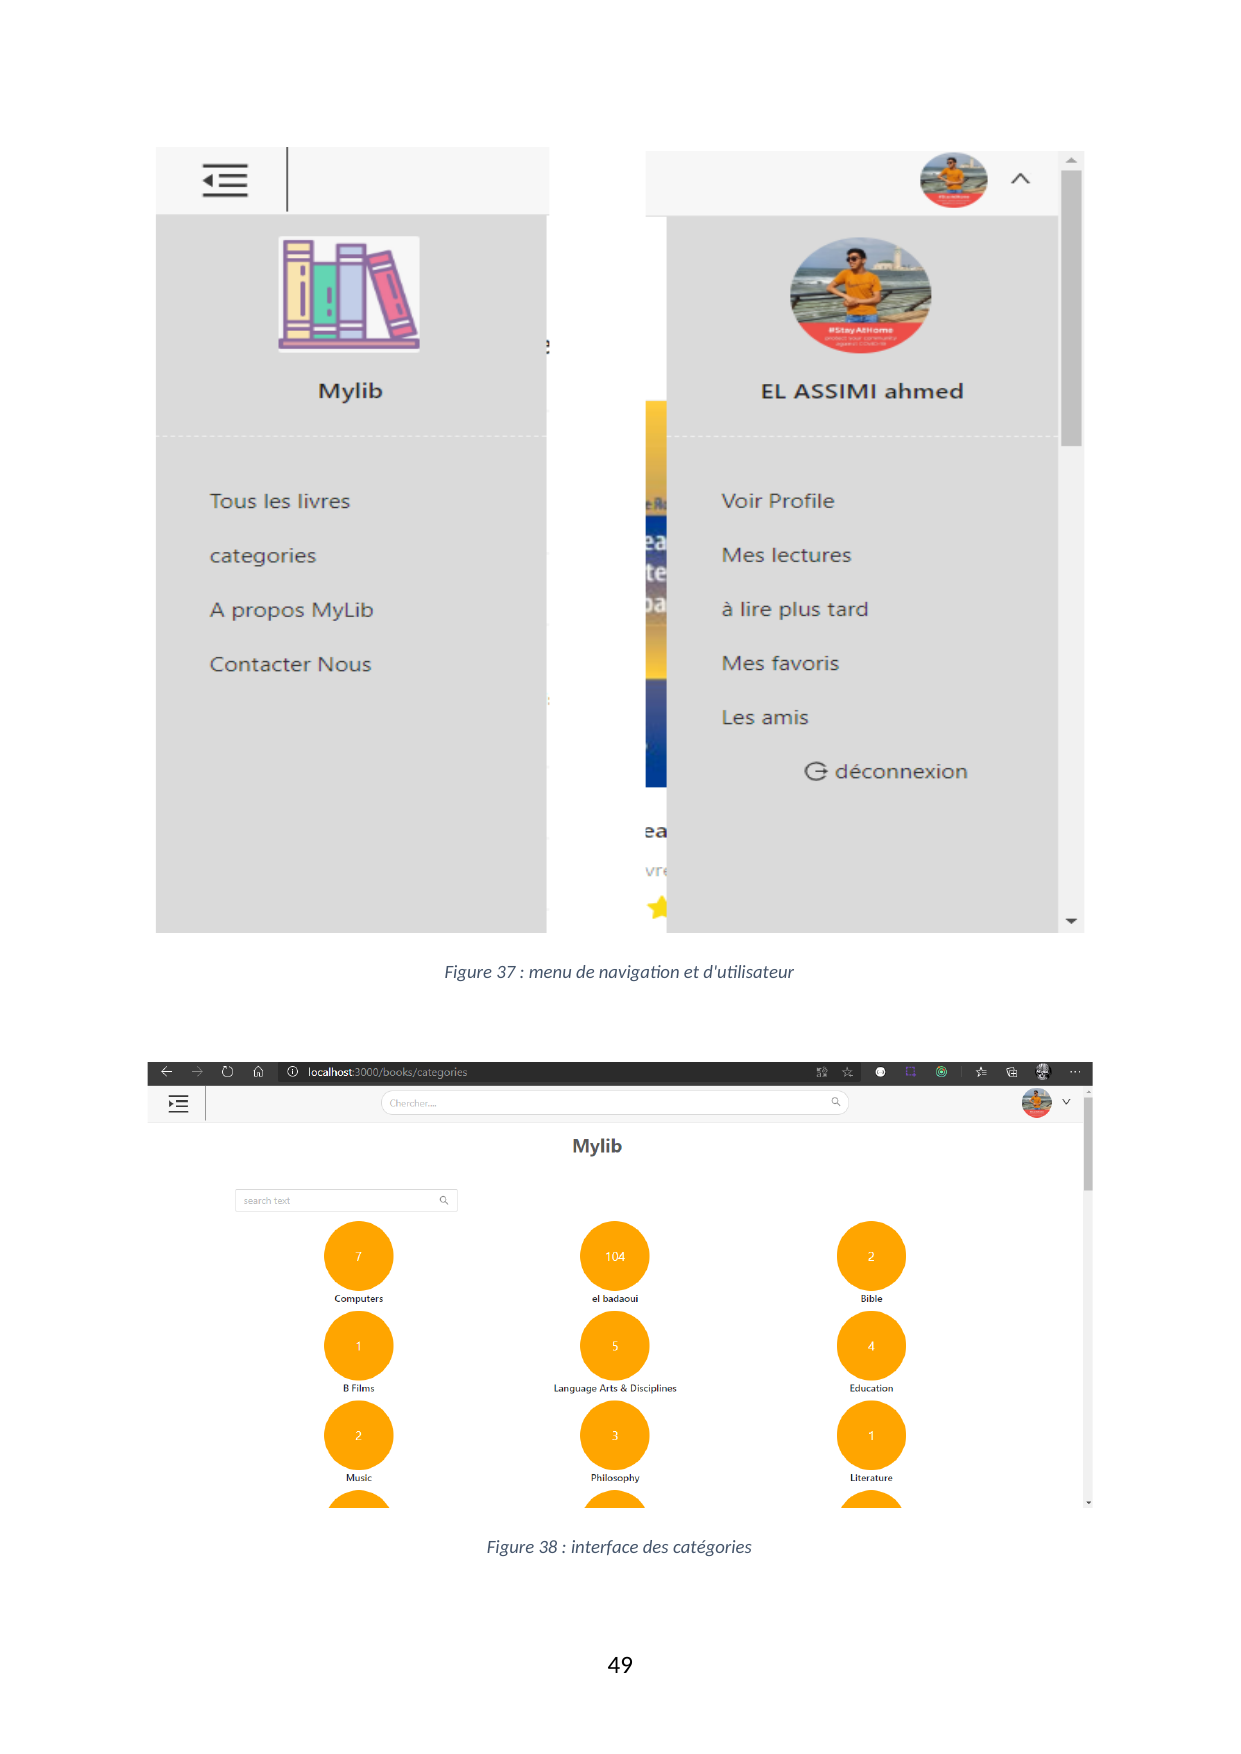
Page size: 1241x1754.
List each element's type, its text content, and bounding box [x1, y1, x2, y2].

picture [155, 147, 550, 933]
picture [645, 151, 1085, 933]
picture [147, 1062, 1093, 1508]
